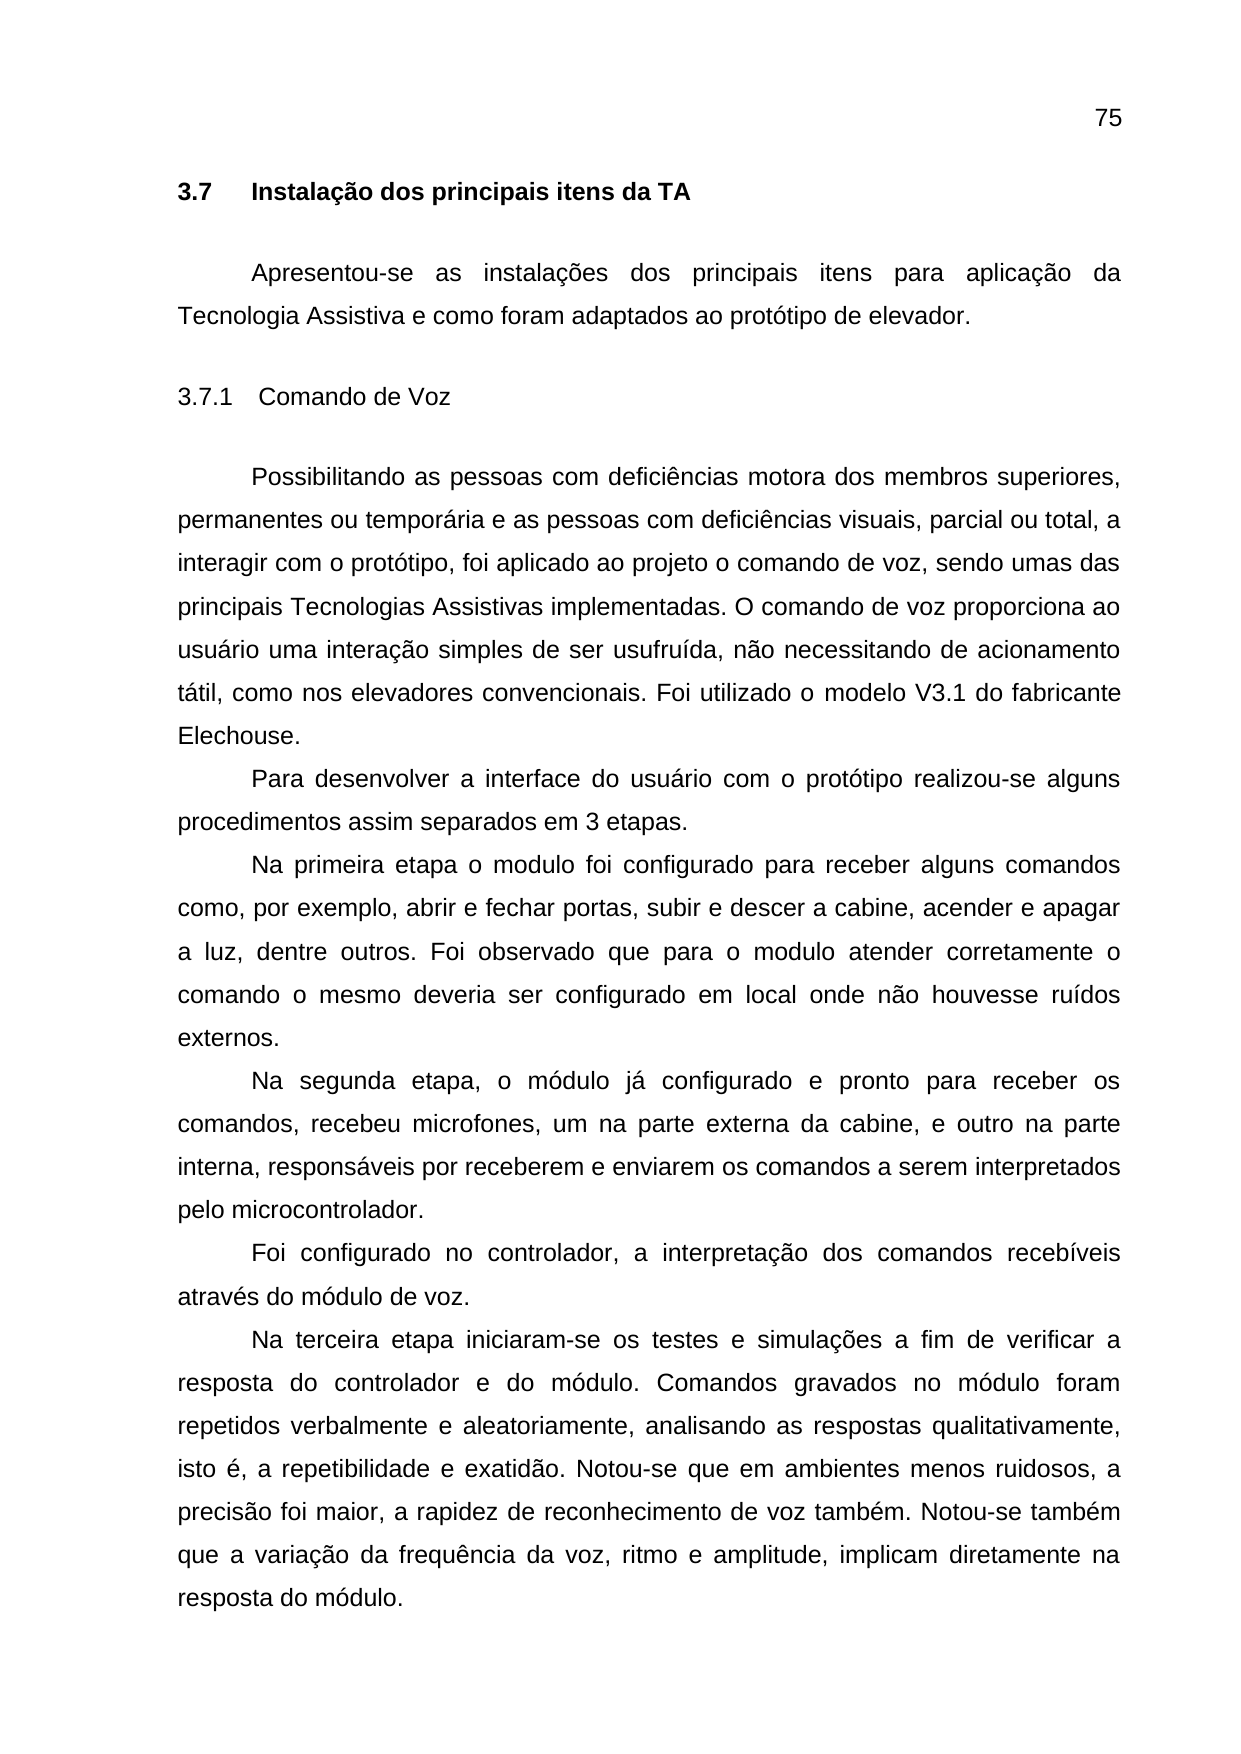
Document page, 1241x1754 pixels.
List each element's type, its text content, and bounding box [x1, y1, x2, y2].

text Possibilitando as pessoas com deficiências motora dos membros superiores, permanentes ou temporária e as pessoas com deficiências visuais, parcial ou total, a interagir com o protótipo, foi aplicado ao projeto o comando de voz, sendo umas das principais Tecnologias Assistivas implementadas. O comando de voz proporciona ao usuário uma interação simples de ser usufruída, não necessitando de acionamento tátil, como nos elevadores convencionais. Foi utilizado o modelo V3.1 do fabricante Elechouse. [177, 462, 1122, 750]
text Para desenvolver a interface do usuário com o protótipo realizou-se alguns procedimentos assim separados em 3 etapas. [177, 764, 1122, 836]
text Na segunda etapa, o módulo já configurado e pronto para receber os comandos, recebeu microfones, um na parte externa da cabine, e outro na parte interna, responsáveis por receberem e enviarem os comandos a serem interpretados pelo microcontrolador. [177, 1066, 1122, 1224]
subtitle Comando de Voz [177, 382, 1122, 410]
text Na primeira etapa o modulo foi configurado para receber alguns comandos como, por exemplo, abrir e fechar portas, subir e descer a cabine, acender e apagar a luz, dentre outros. Foi observado que para o modulo atender corretamente o comando o mesmo deveria ser configurado em local onde não houvesse ruídos externos. [177, 850, 1122, 1052]
text Na terceira etapa iniciaram-se os testes e simulações a fim de verificar a resposta do controlador e do módulo. Comandos gravados no módulo foram repetidos verbalmente e aleatoriamente, analisando as respostas qualitativamente, isto é, a repetibilidade e exatidão. Notou-se que em ambientes menos ruidosos, a precisão foi maior, a rapidez de reconhecimento de voz também. Notou-se também que a variação da frequência da voz, ritmo e amplitude, implicam diretamente na resposta do módulo. [177, 1325, 1122, 1612]
text Foi configurado no controlador, a interpretação dos comandos recebíveis através do módulo de voz. [177, 1238, 1122, 1310]
text Apresentou-se as instalações dos principais itens para aplicação da Tecnologia Assistiva e como foram adaptados ao protótipo de elevador. [177, 258, 1122, 330]
subtitle Instalação dos principais itens da TA [177, 177, 1122, 206]
